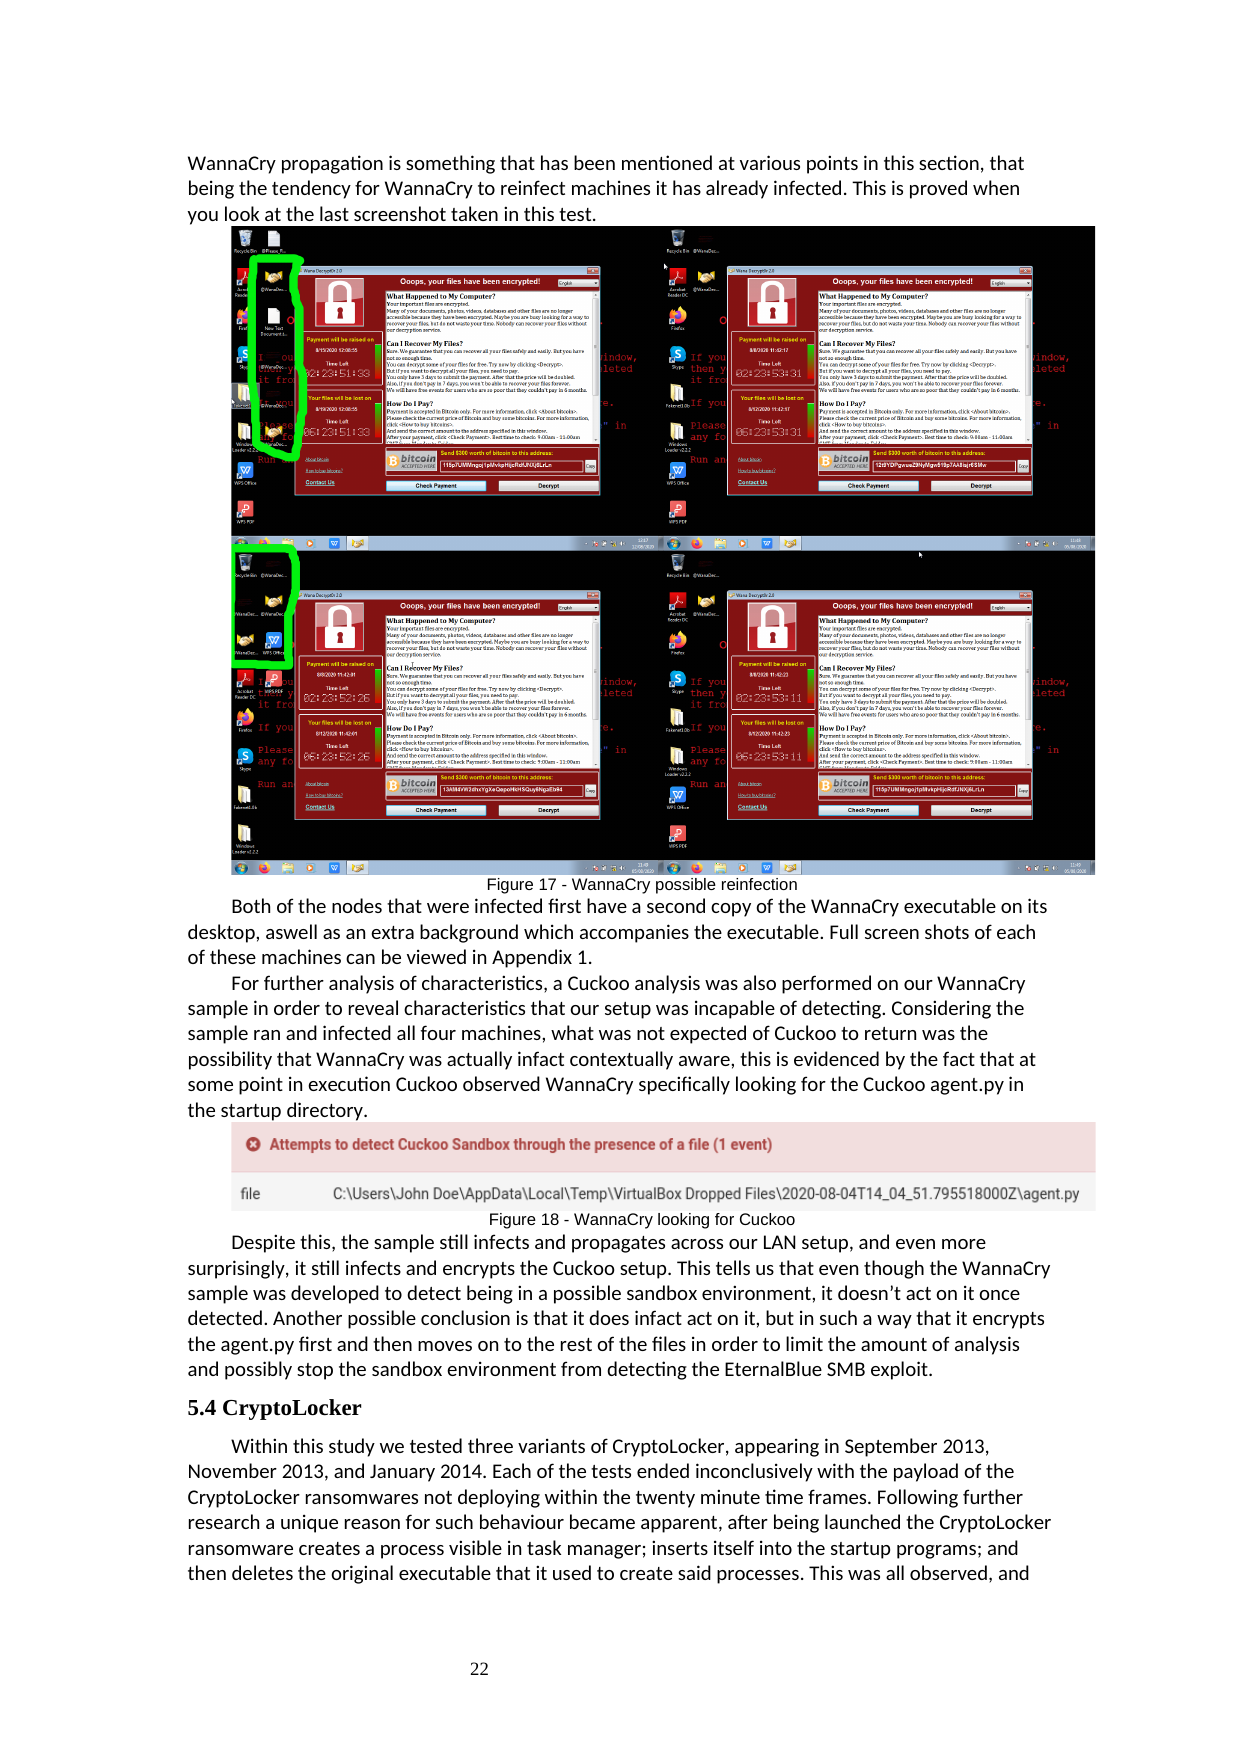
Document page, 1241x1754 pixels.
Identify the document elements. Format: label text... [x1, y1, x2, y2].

text Figure 18 - WannaCry looking for Cuckoo [187, 1210, 1053, 1229]
subtitle 5.4 CryptoLocker [187, 1394, 1053, 1421]
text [187, 1433, 1053, 1586]
picture [231, 226, 1096, 875]
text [187, 150, 1053, 226]
text For further analysis of characteristics, a Cuckoo analysis was also performed on our WannaCry sample in order to reveal characteristics that our setup was incapable of detecting. Considering the sample ran and infected all four machines, what was not expected of Cuckoo to return was the possibility that WannaCry was actually infact contextually aware, this is evidenced by the fact that at some point in execution Cuckoo observed WannaCry specifically looking for the Cuckoo agent.py in the startup directory. [187, 970, 1053, 1122]
text Figure 17 - WannaCry possible reinfection [187, 874, 1053, 893]
picture [231, 1122, 1096, 1211]
text Both of the nodes that were infected first have a second copy of the WannaCry executable on its desktop, aswell as an extra background which accompanies the executable. Full screen shots of each of these machines can be viewed in Appendix 1. [187, 893, 1053, 970]
text Despite this, the sample still infects and propagates across our LAN setup, and even more surprisingly, it still infects and encrypts the Cuckoo setup. This tells us that even though the WannaCry sample was developed to detect being in a possible sandbox environment, it doesn’t act on it once detected. Another possible conclusion is that it does infact act on it, but in such a way that it encrypts the agent.py first and then moves on to the rest of the files in order to limit the amount of analysis and possibly stop the sandbox environment from detecting the EternalBlue SMB exploit. [187, 1229, 1053, 1382]
